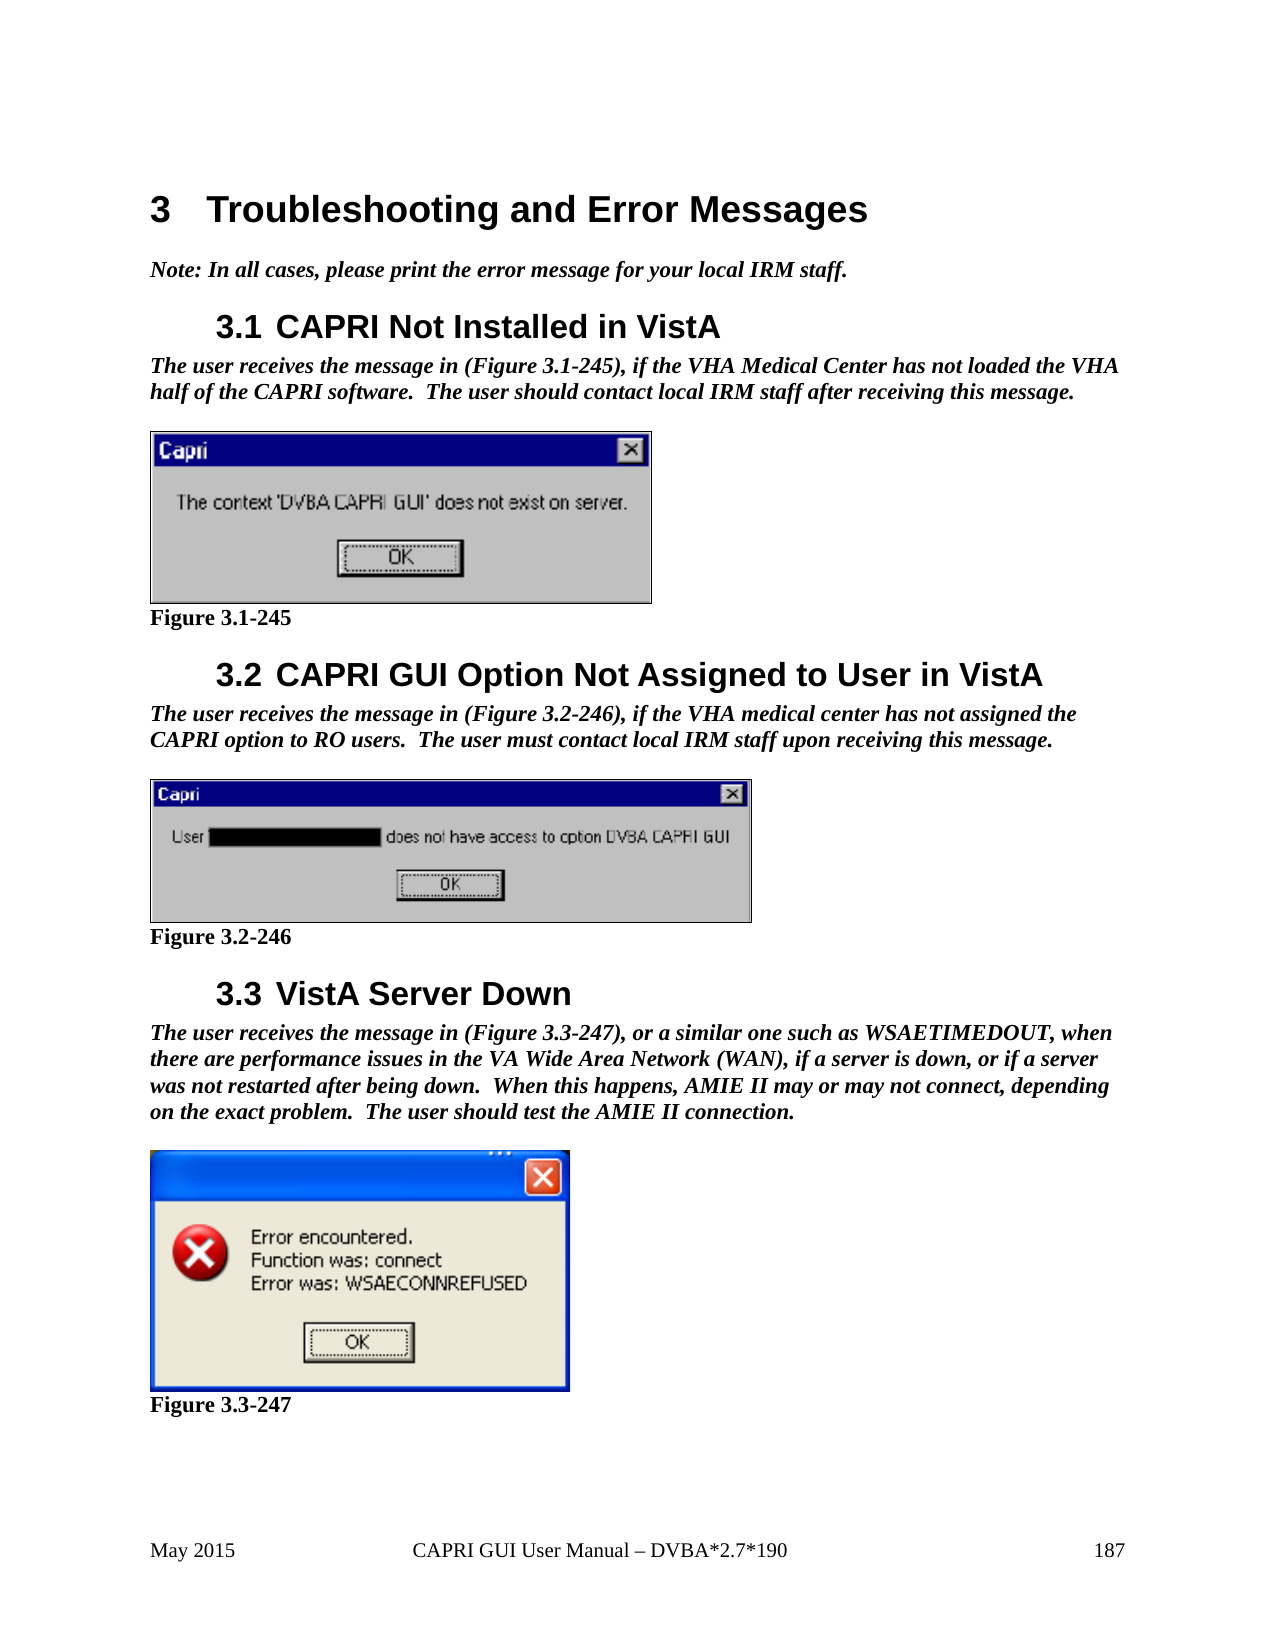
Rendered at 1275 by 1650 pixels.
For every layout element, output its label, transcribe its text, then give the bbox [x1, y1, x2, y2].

picture [151, 432, 651, 603]
subtitle CAPRI Not Installed in VistA [216, 307, 1125, 345]
picture [151, 780, 751, 922]
text Note: In all cases, please print the error message for your local IRM staff. [150, 256, 1125, 282]
subtitle VistA Server Down [216, 974, 1125, 1013]
subtitle CAPRI GUI Option Not Assigned to User in VistA [216, 656, 1125, 694]
subtitle Troubleshooting and Error Messages [150, 187, 1125, 231]
picture [150, 1150, 571, 1392]
